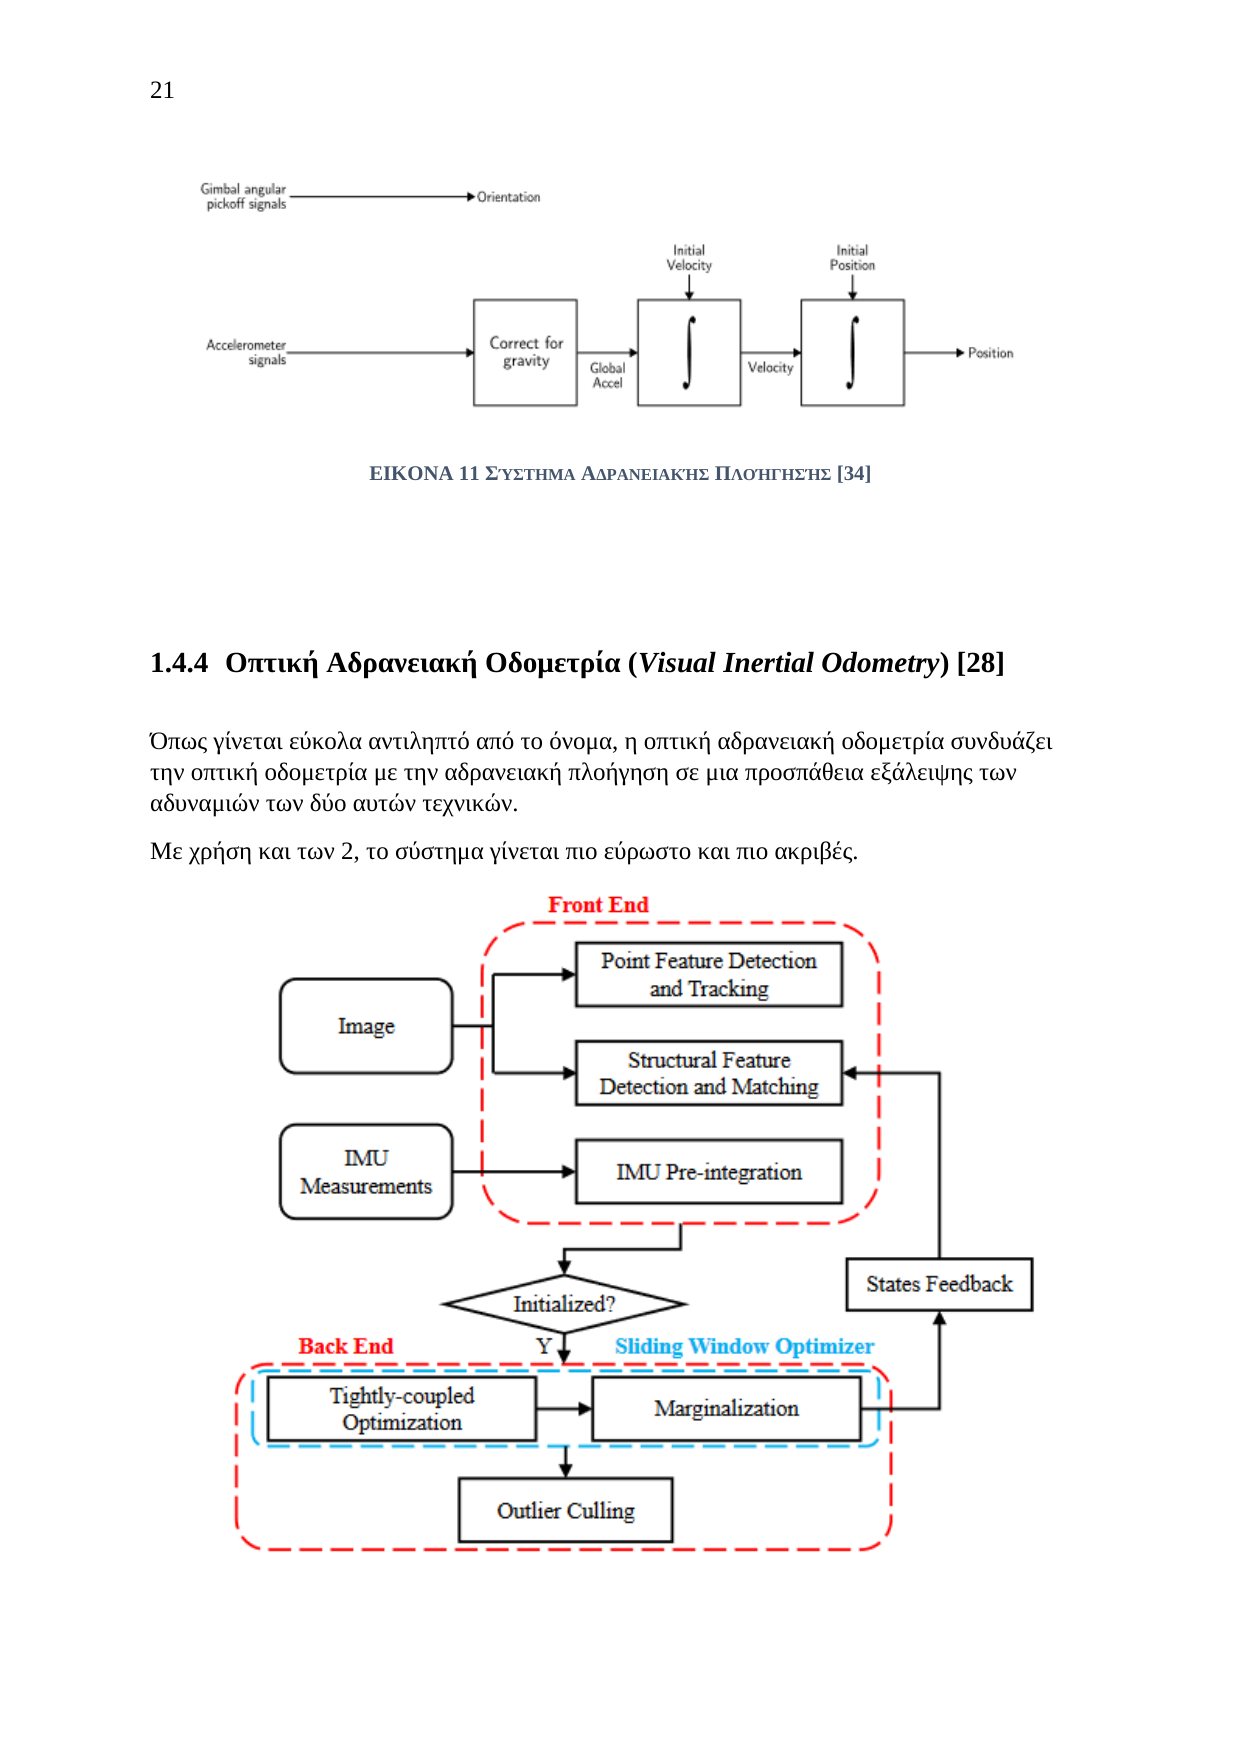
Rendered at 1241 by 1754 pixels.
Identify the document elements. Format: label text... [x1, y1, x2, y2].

picture [150, 883, 1089, 1570]
text Όπως γίνεται εύκολα αντιληπτό από το όνομα, η οπτική αδρανειακή οδομετρία συνδυάζει την οπτική οδομετρία με την αδρανειακή πλοήγηση σε μια προσπάθεια εξάλειψης των αδυναμιών των δύο αυτών τεχνικών. [150, 726, 1090, 817]
picture [150, 150, 1089, 443]
text ΕΙΚΟΝΑ 11 Σύστημα Αδρανειακής Πλοήγησής [34] [150, 461, 1090, 485]
text Με χρήση και των 2, το σύστημα γίνεται πιο εύρωστο και πιο ακριβές. [150, 836, 1090, 865]
subtitle Οπτική Αδρανειακή Οδομετρία (Visual Inertial Odometry) [28] [150, 645, 1090, 678]
